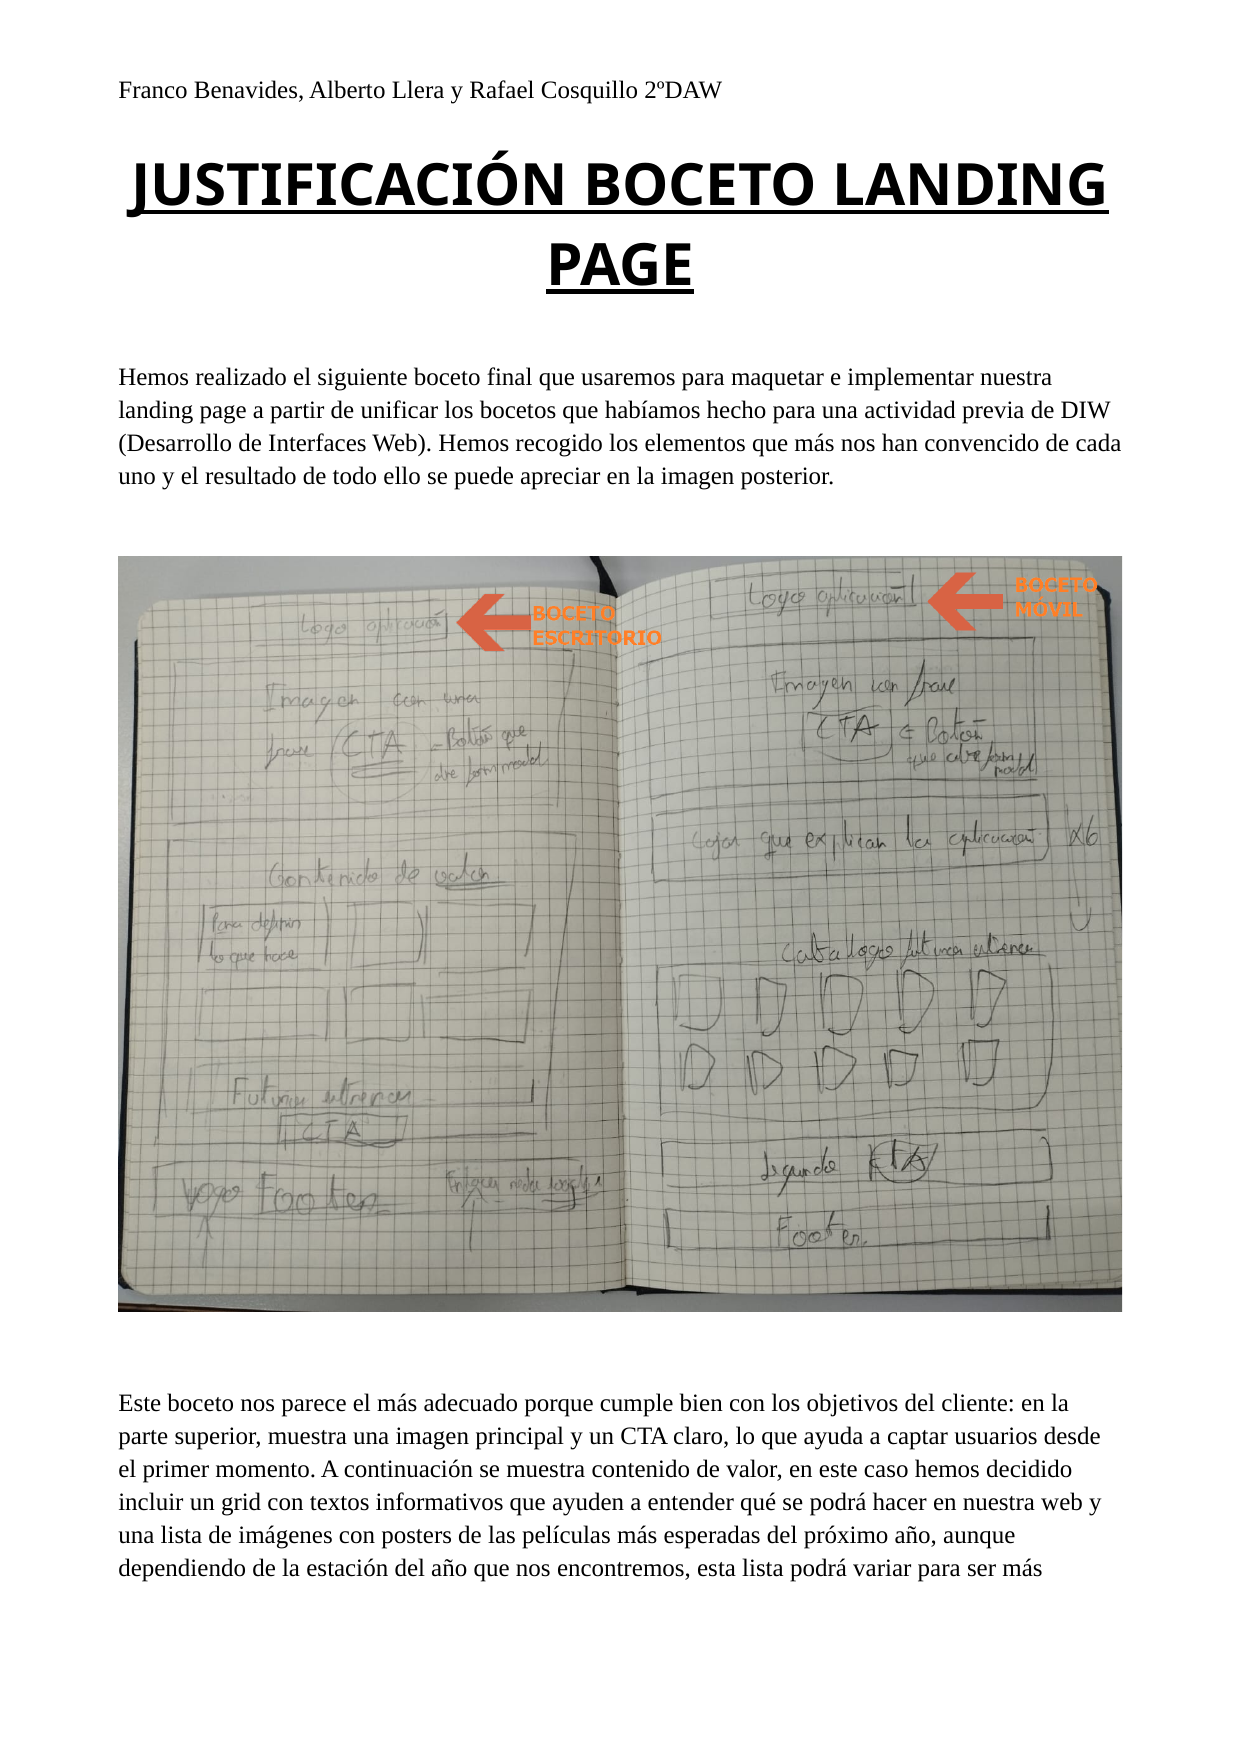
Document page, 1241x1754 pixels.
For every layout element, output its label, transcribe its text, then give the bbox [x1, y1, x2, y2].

picture [118, 556, 1123, 1312]
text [118, 1388, 1122, 1582]
title JUSTIFICACIÓN BOCETO LANDING PAGE [118, 143, 1122, 302]
text Hemos realizado el siguiente boceto final que usaremos para maquetar e implementar nuestra landing page a partir de unificar los bocetos que habíamos hecho para una actividad previa de DIW (Desarrollo de Interfaces Web). Hemos recogido los elementos que más nos han convencido de cada uno y el resultado de todo ello se puede apreciar en la imagen posterior. [118, 362, 1122, 490]
